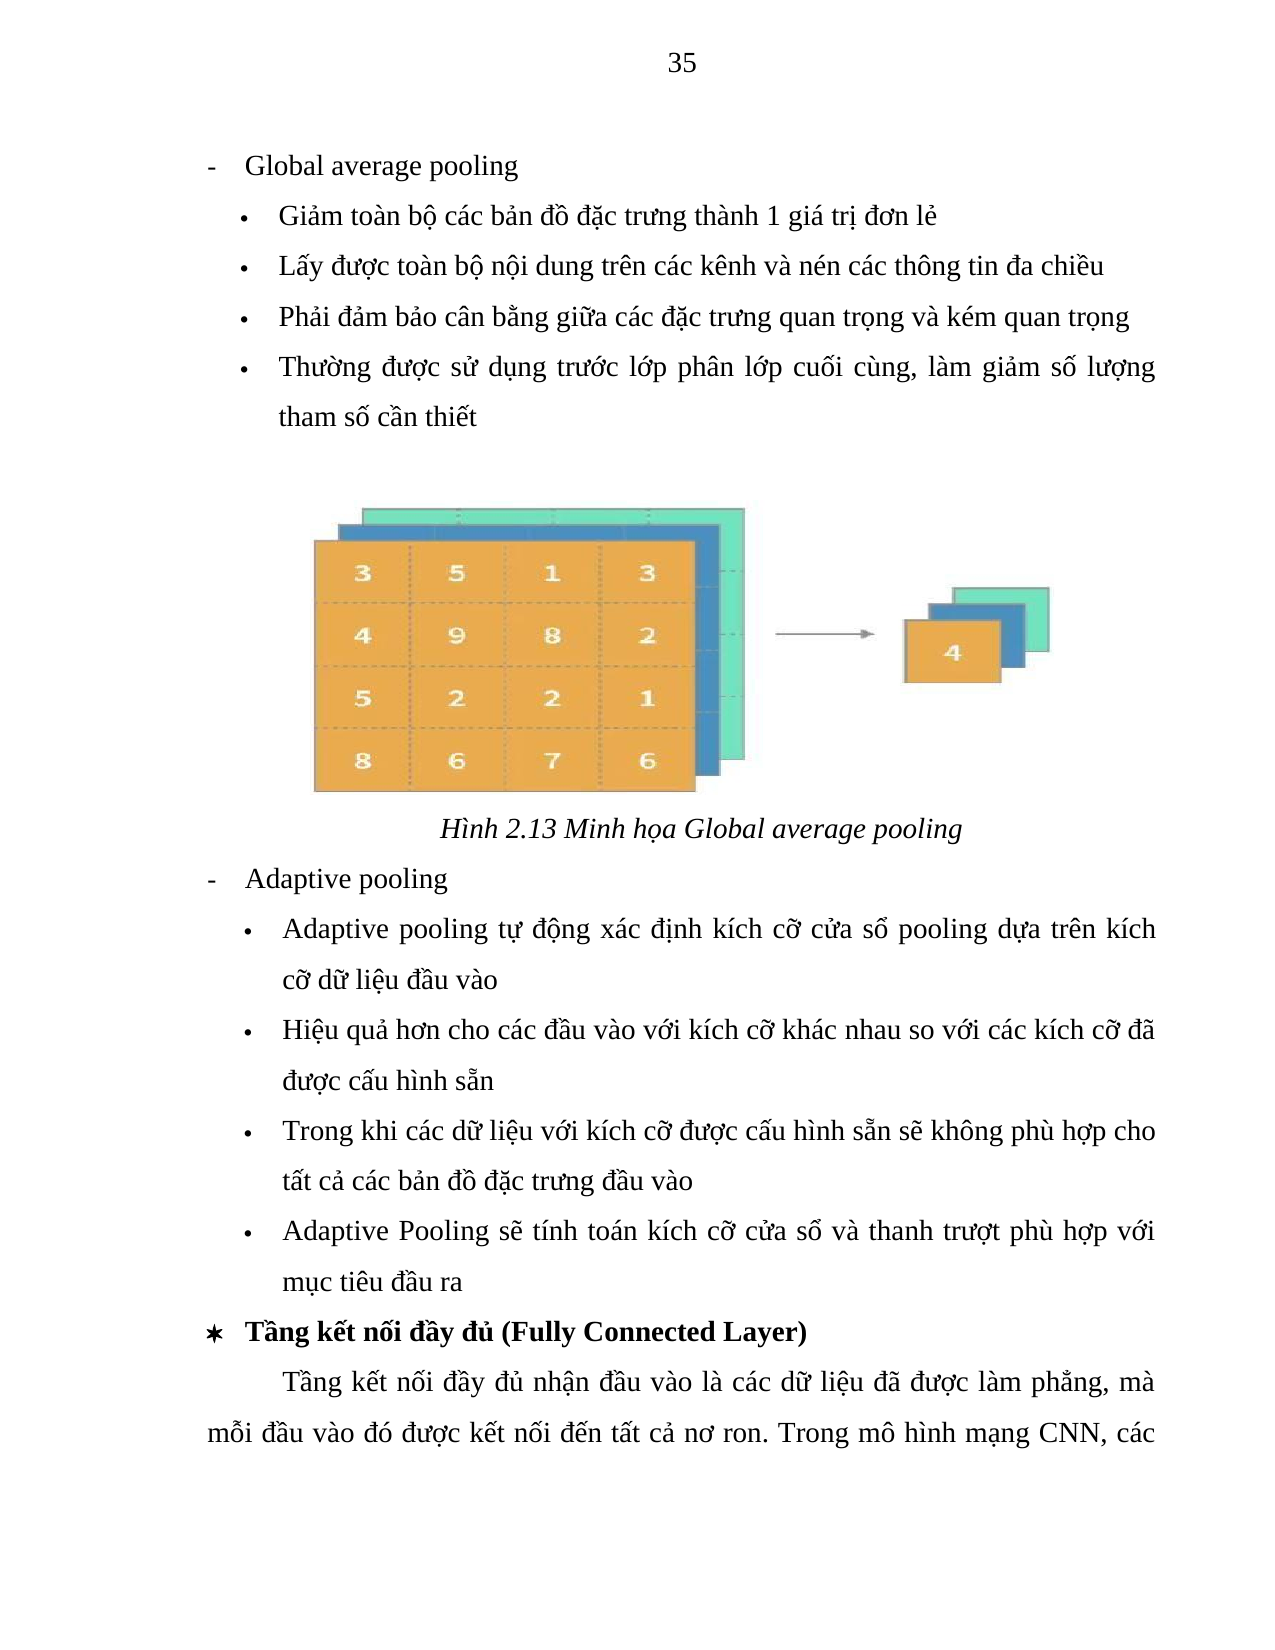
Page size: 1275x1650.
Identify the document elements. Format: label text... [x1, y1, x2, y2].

list Hiệu quả hơn cho các đầu vào với kích cỡ khác nhau so với các kích cỡ đã được cấu hình sẵn [244, 1012, 1157, 1096]
list Giảm toàn bộ các bản đồ đặc trưng thành 1 giá trị đơn lẻ [241, 198, 1157, 232]
list Global average pooling [207, 148, 1157, 181]
list Adaptive Pooling sẽ tính toán kích cỡ cửa sổ và thanh trượt phù hợp với mục tiêu đầu ra [244, 1213, 1157, 1297]
list Tầng kết nối đầy đủ (Fully Connected Layer) [207, 1314, 1157, 1348]
list Adaptive pooling [207, 861, 1157, 895]
list Trong khi các dữ liệu với kích cỡ được cấu hình sẵn sẽ không phù hợp cho tất cả các bản đồ đặc trưng đầu vào [244, 1113, 1157, 1197]
picture [309, 500, 1055, 795]
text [207, 1364, 1157, 1448]
list Adaptive pooling tự động xác định kích cỡ cửa sổ pooling dựa trên kích cỡ dữ liệu đầu vào [244, 912, 1157, 996]
list Phải đảm bảo cân bằng giữa các đặc trưng quan trọng và kém quan trọng [241, 299, 1157, 332]
list Lấy được toàn bộ nội dung trên các kênh và nén các thông tin đa chiều [241, 248, 1157, 282]
list Thường được sử dụng trước lớp phân lớp cuối cùng, làm giảm số lượng tham số cần thiết [241, 349, 1157, 433]
text Hình 2.13 Minh họa Global average pooling [248, 811, 1157, 844]
